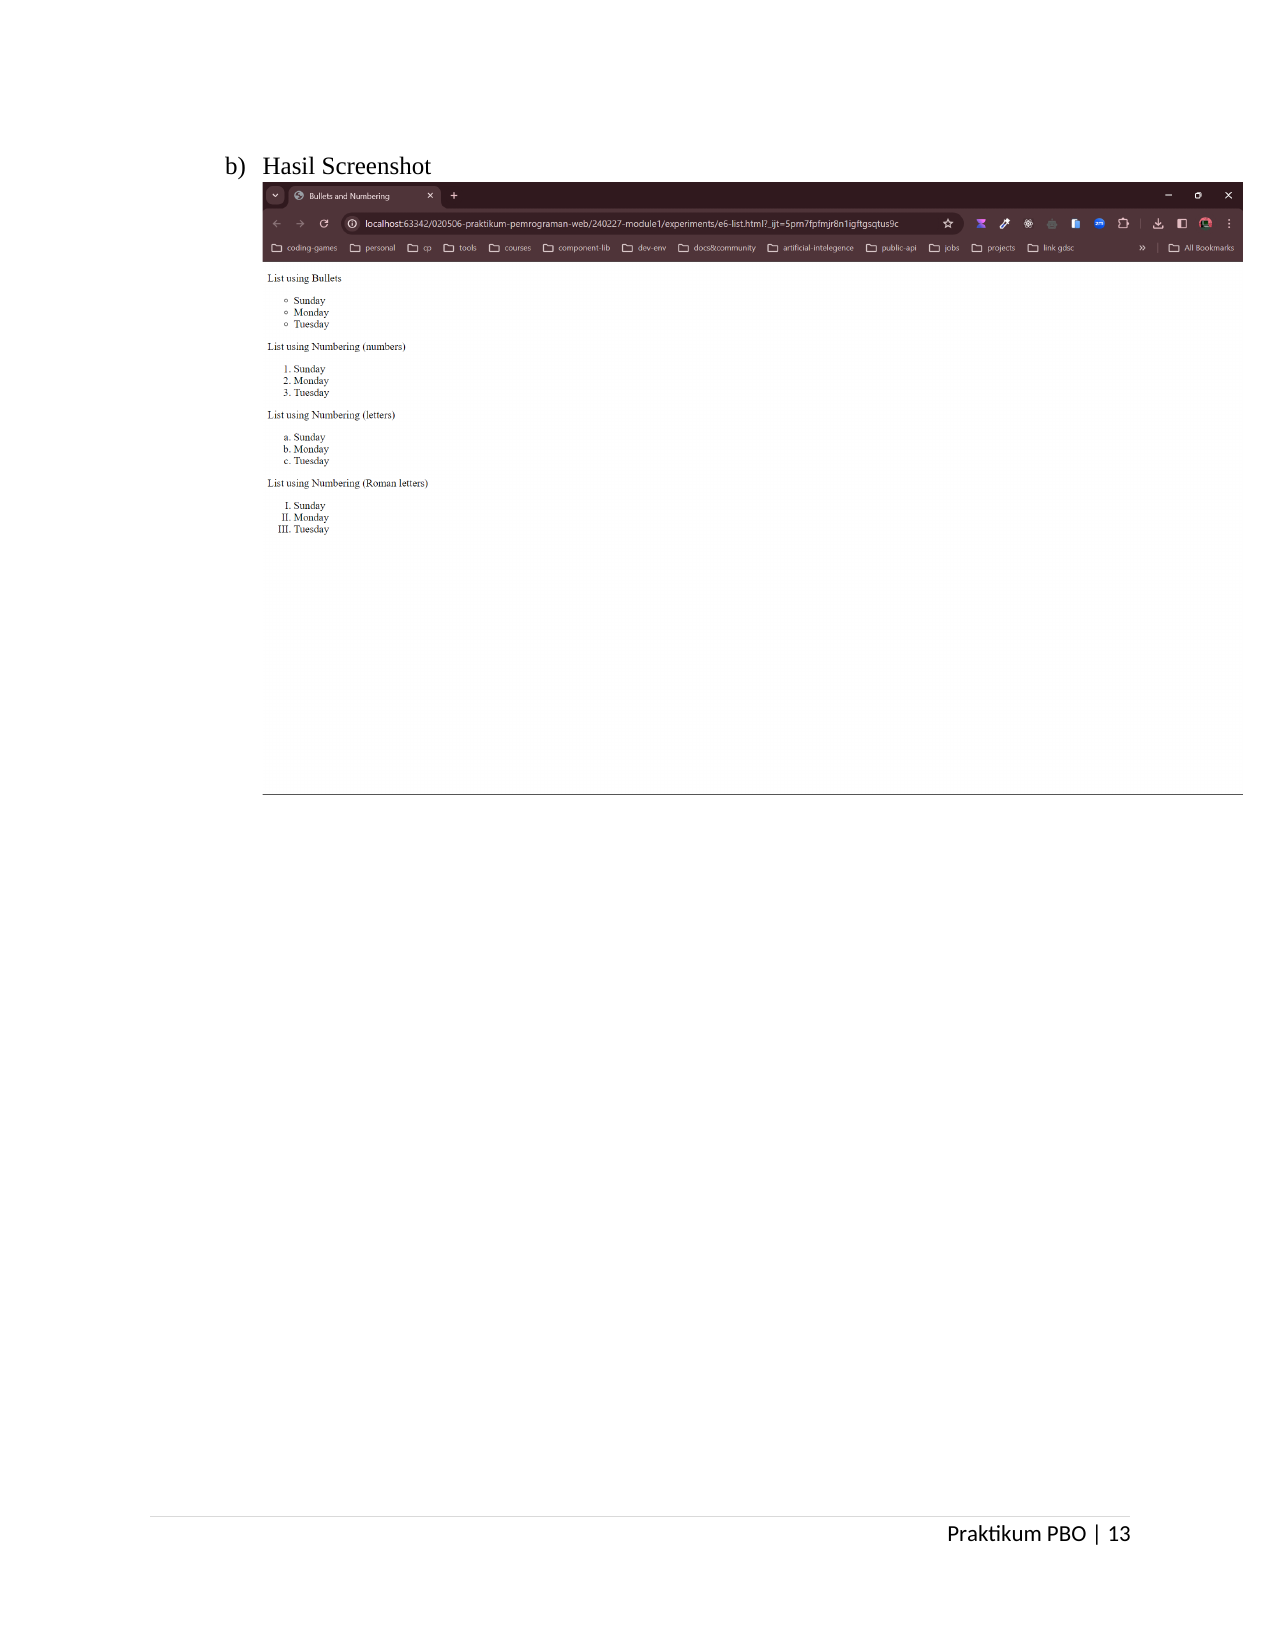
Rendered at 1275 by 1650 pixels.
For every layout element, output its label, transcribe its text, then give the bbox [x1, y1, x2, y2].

picture [262, 182, 1243, 795]
subtitle Hasil Screenshot [225, 151, 1130, 180]
